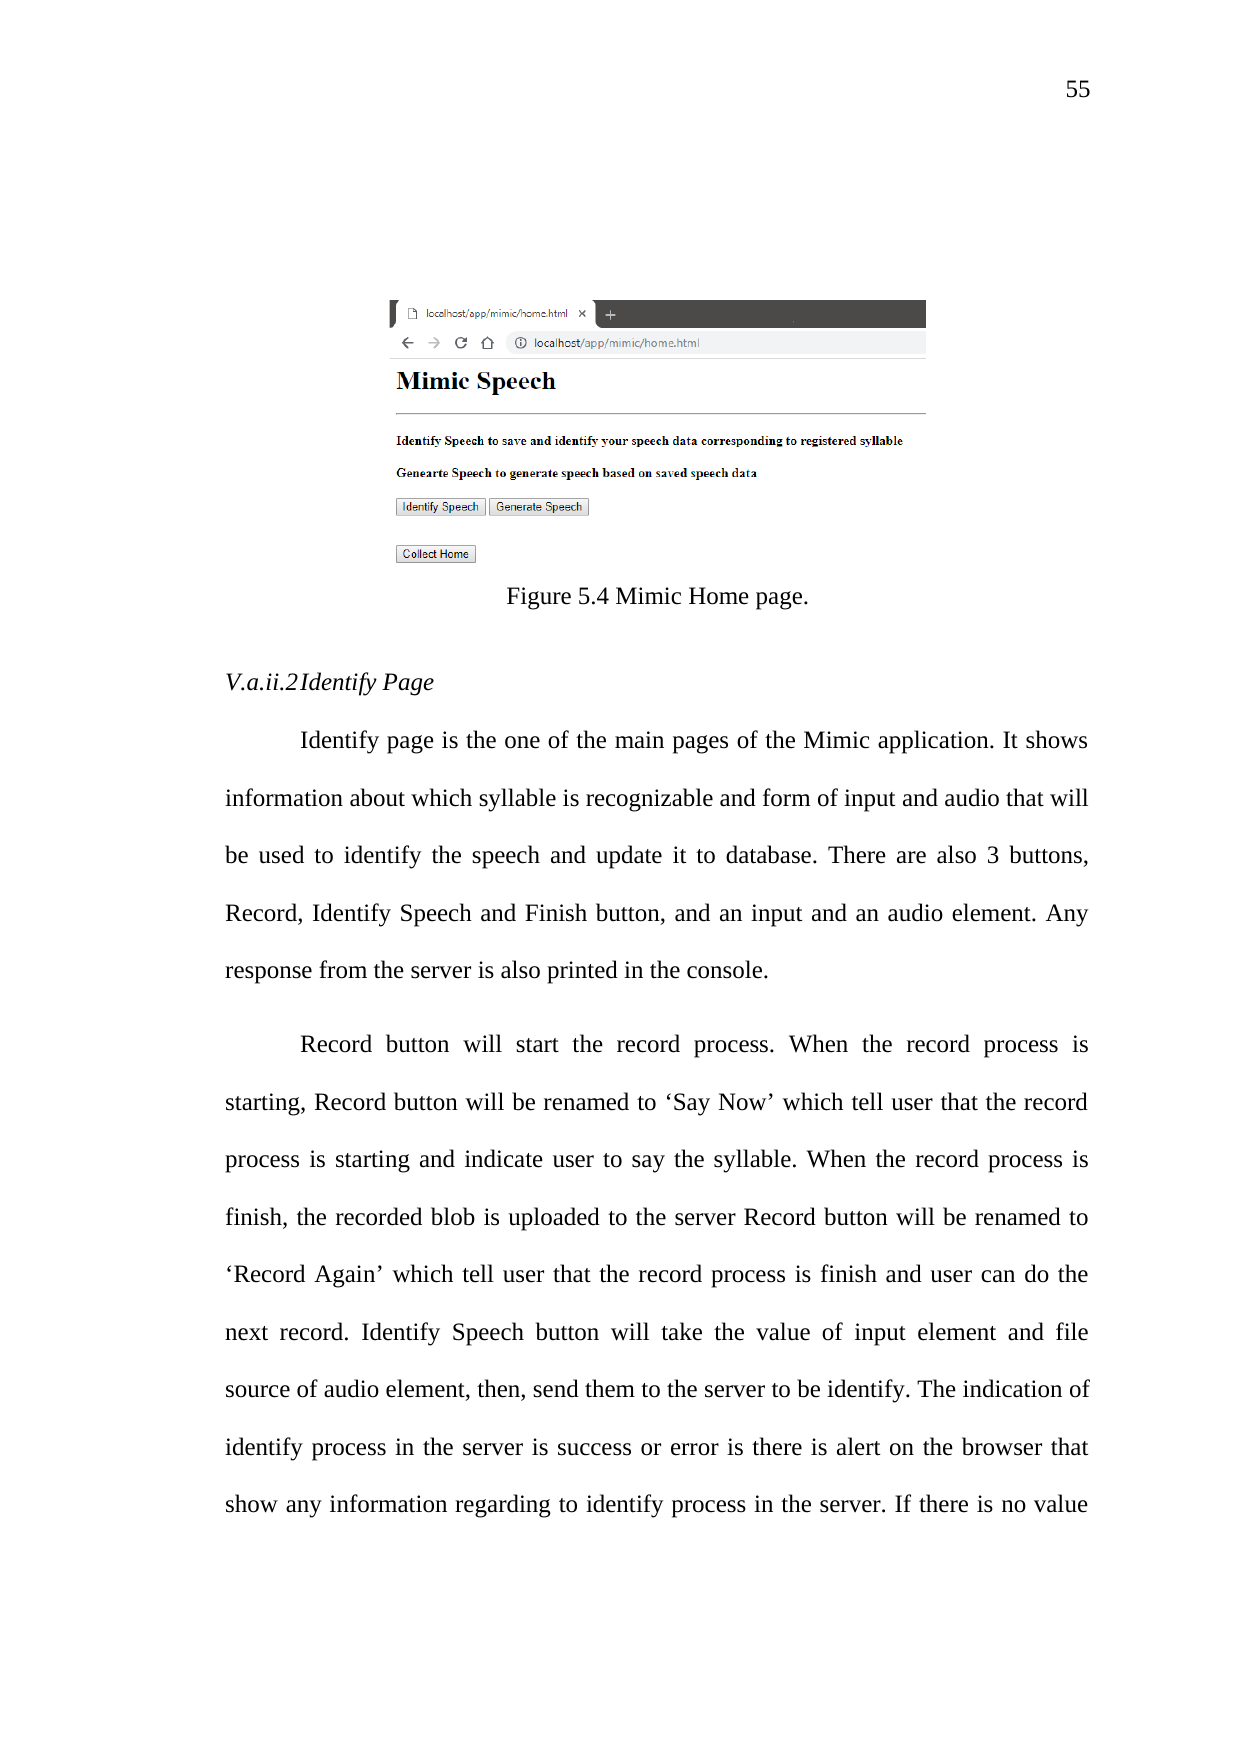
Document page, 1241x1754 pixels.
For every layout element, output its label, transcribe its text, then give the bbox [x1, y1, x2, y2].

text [225, 1029, 1090, 1518]
text Identify page is the one of the main pages of the Mimic application. It shows information about which syllable is recognizable and form of input and audio that will be used to identify the speech and update it to database. There are also 3 buttons, Record, Identify Speech and Finish button, and an input and an audio element. Any response from the server is also printed in the console. [225, 725, 1090, 984]
subtitle Identify Page [225, 667, 1090, 696]
picture [389, 300, 926, 564]
text Figure 5.4 Mimic Home page. [225, 581, 1090, 609]
